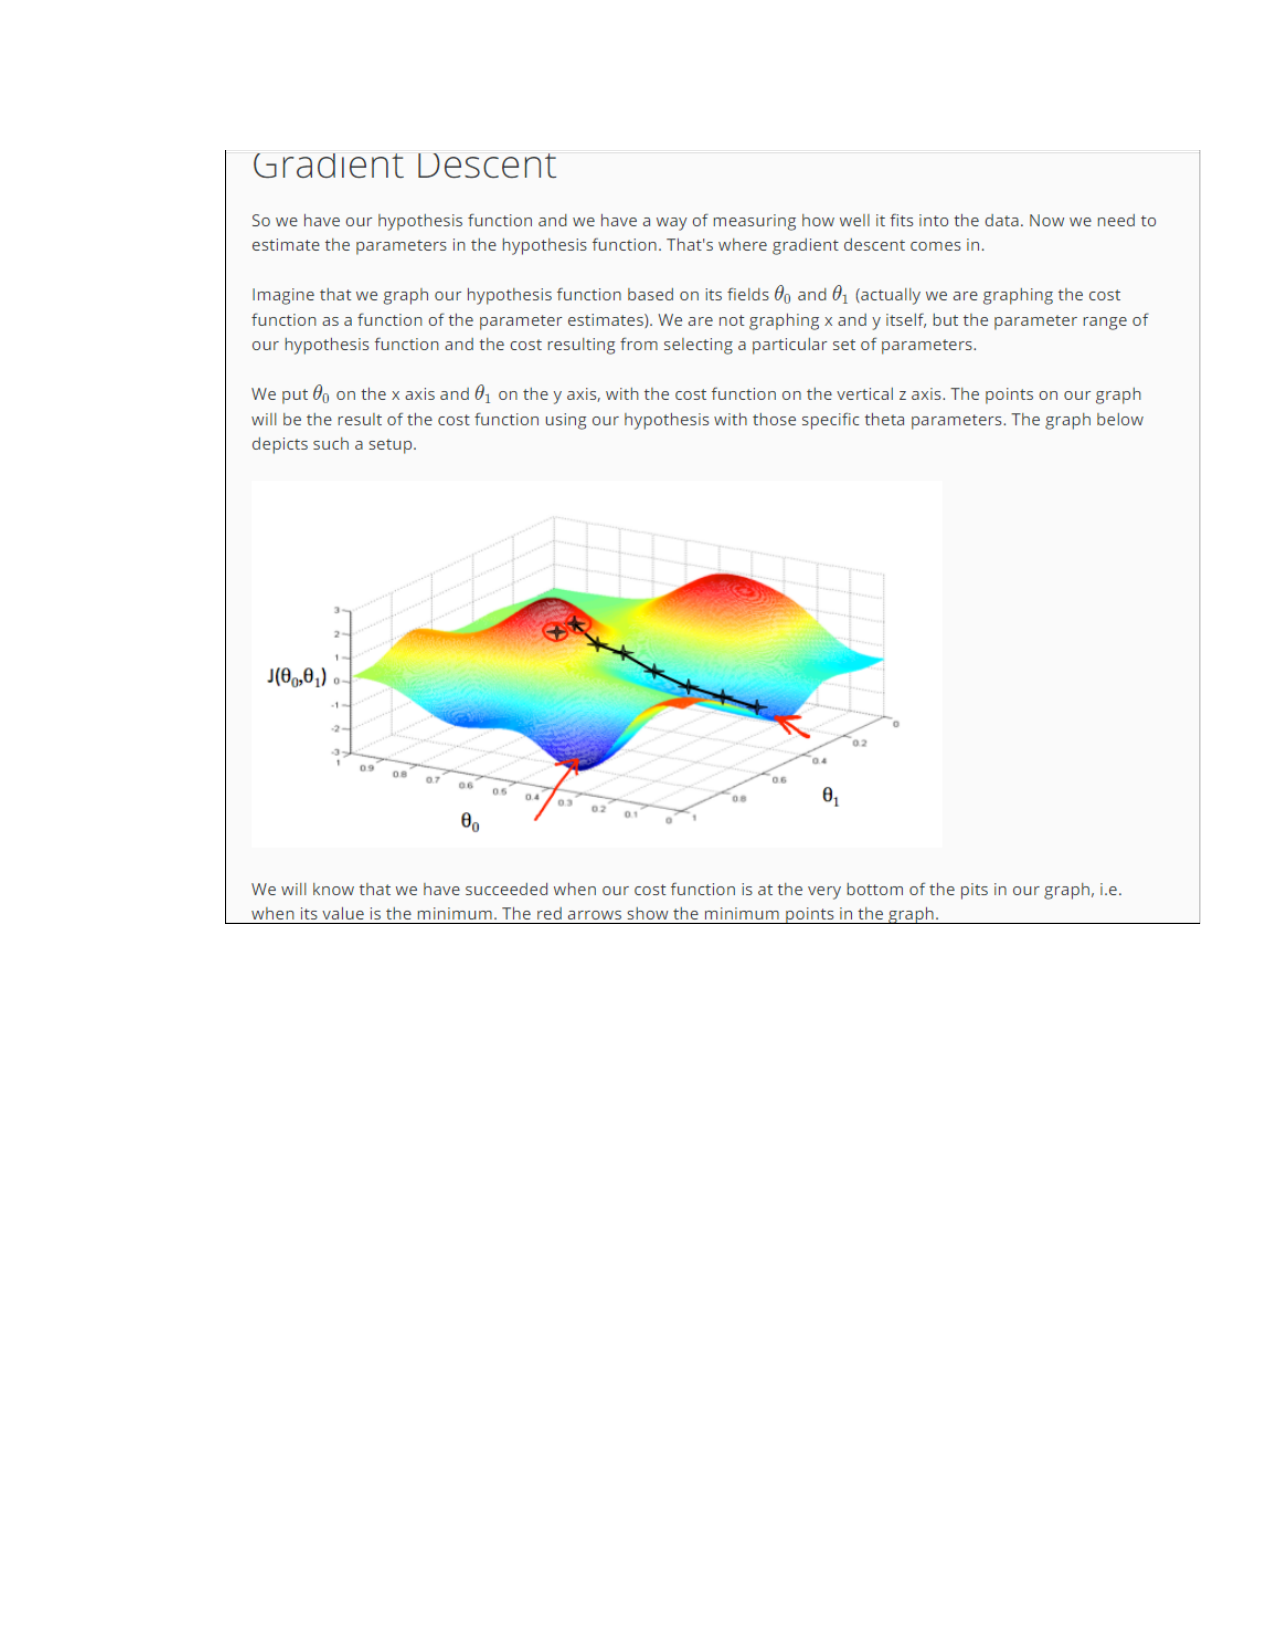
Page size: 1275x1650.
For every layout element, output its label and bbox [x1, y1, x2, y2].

picture [225, 150, 1200, 924]
